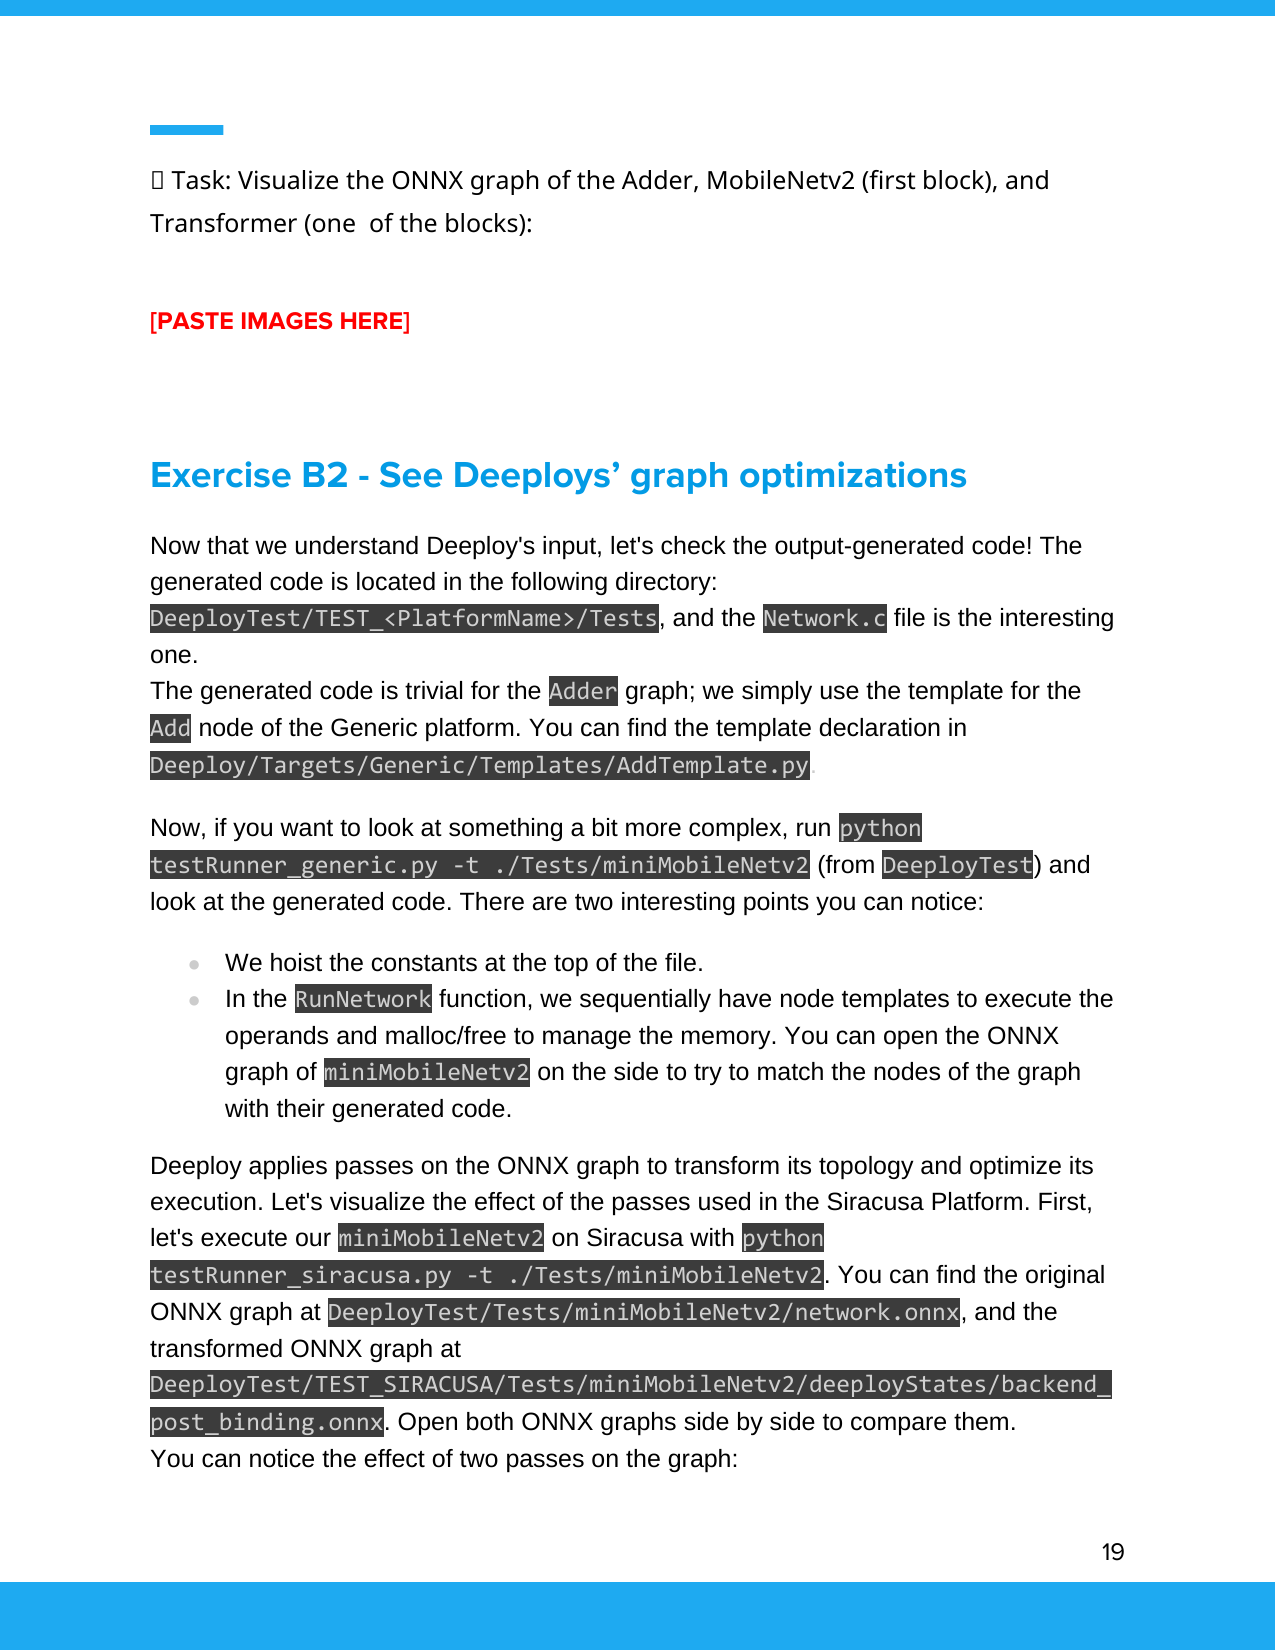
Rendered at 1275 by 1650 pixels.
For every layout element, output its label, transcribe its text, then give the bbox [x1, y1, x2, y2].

picture [150, 125, 224, 135]
picture [0, 0, 1275, 16]
text ✅ Task: Visualize the ONNX graph of the Adder, MobileNetv2 (first block), and Transformer (one of the blocks): [150, 163, 1125, 278]
text Now that we understand Deeploy's input, let's check the output-generated code! The generated code is located in the following directory: DeeployTest/TEST_<PlatformName>/Tests, and the Network.c file is the interesting one. [150, 531, 1125, 669]
text Deeploy applies passes on the ONNX graph to transform its topology and optimize its execution. Let's visualize the effect of the passes used in the Siracusa Platform. First, let's execute our miniMobileNetv2 on Siracusa with python testRunner_siracusa.py -t ./Tests/miniMobileNetv2. You can find the original ONNX graph at DeeployTest/Tests/miniMobileNetv2/network.onnx, and the transformed ONNX graph at DeeployTest/TEST_SIRACUSA/Tests/miniMobileNetv2/deeployStates/backend_post_binding.onnx. Open both ONNX graphs side by side to compare them. [150, 1151, 1125, 1437]
picture [0, 1582, 1275, 1650]
text [PASTE IMAGES HERE] [150, 306, 1125, 336]
text The generated code is trivial for the Adder graph; we simply use the template for the Add node of the Generic platform. You can find the template declaration in Deeploy/Targets/Generic/Templates/AddTemplate.py. [150, 676, 1125, 780]
text You can notice the effect of two passes on the graph: [150, 1444, 1125, 1473]
text Now, if you want to look at something a bit more complex, run python testRunner_generic.py -t ./Tests/miniMobileNetv2 (from DeeployTest) and look at the generated code. There are two interesting points you can notice: [150, 812, 1125, 916]
subtitle Exercise B2 - See Deeploys’ graph optimizations [150, 453, 1125, 499]
list We hoist the constants at the top of the file. [187, 948, 1125, 976]
list In the RunNetwork function, we sequentially have node templates to execute the operands and malloc/free to manage the memory. You can open the ONNX graph of miniMobileNetv2 on the side to try to match the nodes of the graph with their generated code. [187, 984, 1125, 1123]
